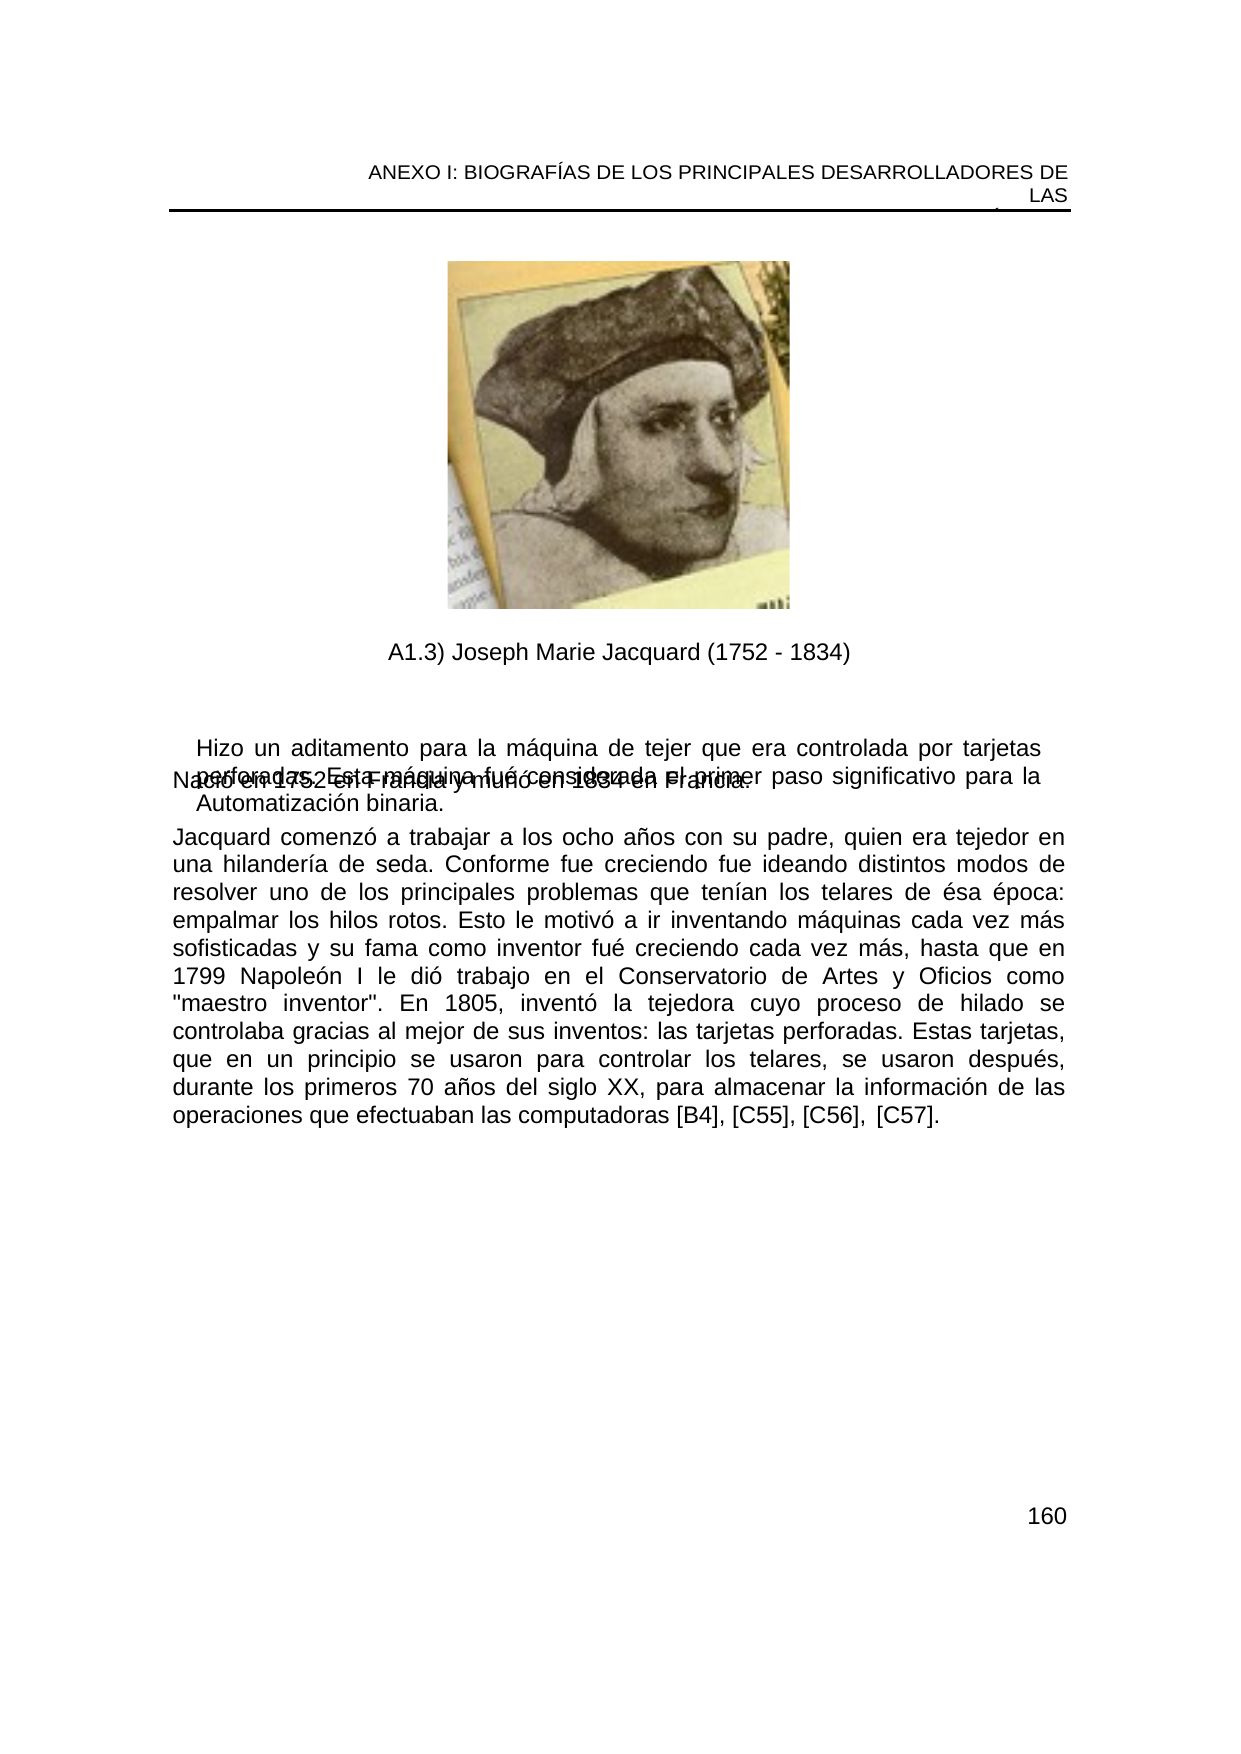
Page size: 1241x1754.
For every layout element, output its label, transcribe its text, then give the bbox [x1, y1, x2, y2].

text Jacquard comenzó a trabajar a los ocho años con su padre, quien era tejedor en una hilandería de seda. Conforme fue creciendo fue ideando distintos modos de resolver uno de los principales problemas que tenían los telares de ésa época: empalmar los hilos rotos. Esto le motivó a ir inventando máquinas cada vez más sofisticadas y su fama como inventor fué creciendo cada vez más, hasta que en 1799 Napoleón I le dió trabajo en el Conservatorio de Artes y Oficios como "maestro inventor". En 1805, inventó la tejedora cuyo proceso de hilado se controlaba gracias al mejor de sus inventos: las tarjetas perforadas. Estas tarjetas, que en un principio se usaron para controlar los telares, se usaron después, durante los primeros 70 años del siglo XX, para almacenar la información de las operaciones que efectuaban las computadoras [B4], [C55], [C56], [C57]. [172, 822, 1067, 1128]
picture [447, 261, 790, 609]
text Nació en 1752 en Francia y murió en 1834 en Francia. [172, 766, 1123, 794]
text A1.3) Joseph Marie Jacquard (1752 - 1834) [137, 638, 1101, 666]
